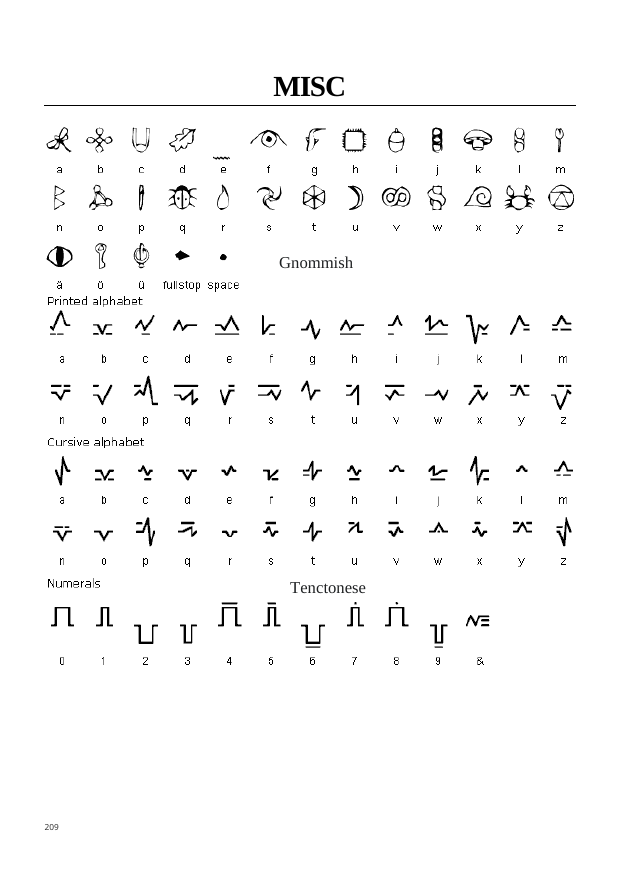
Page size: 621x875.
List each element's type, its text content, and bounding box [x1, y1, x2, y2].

subtitle MISC [44, 69, 576, 105]
picture [44, 118, 576, 668]
